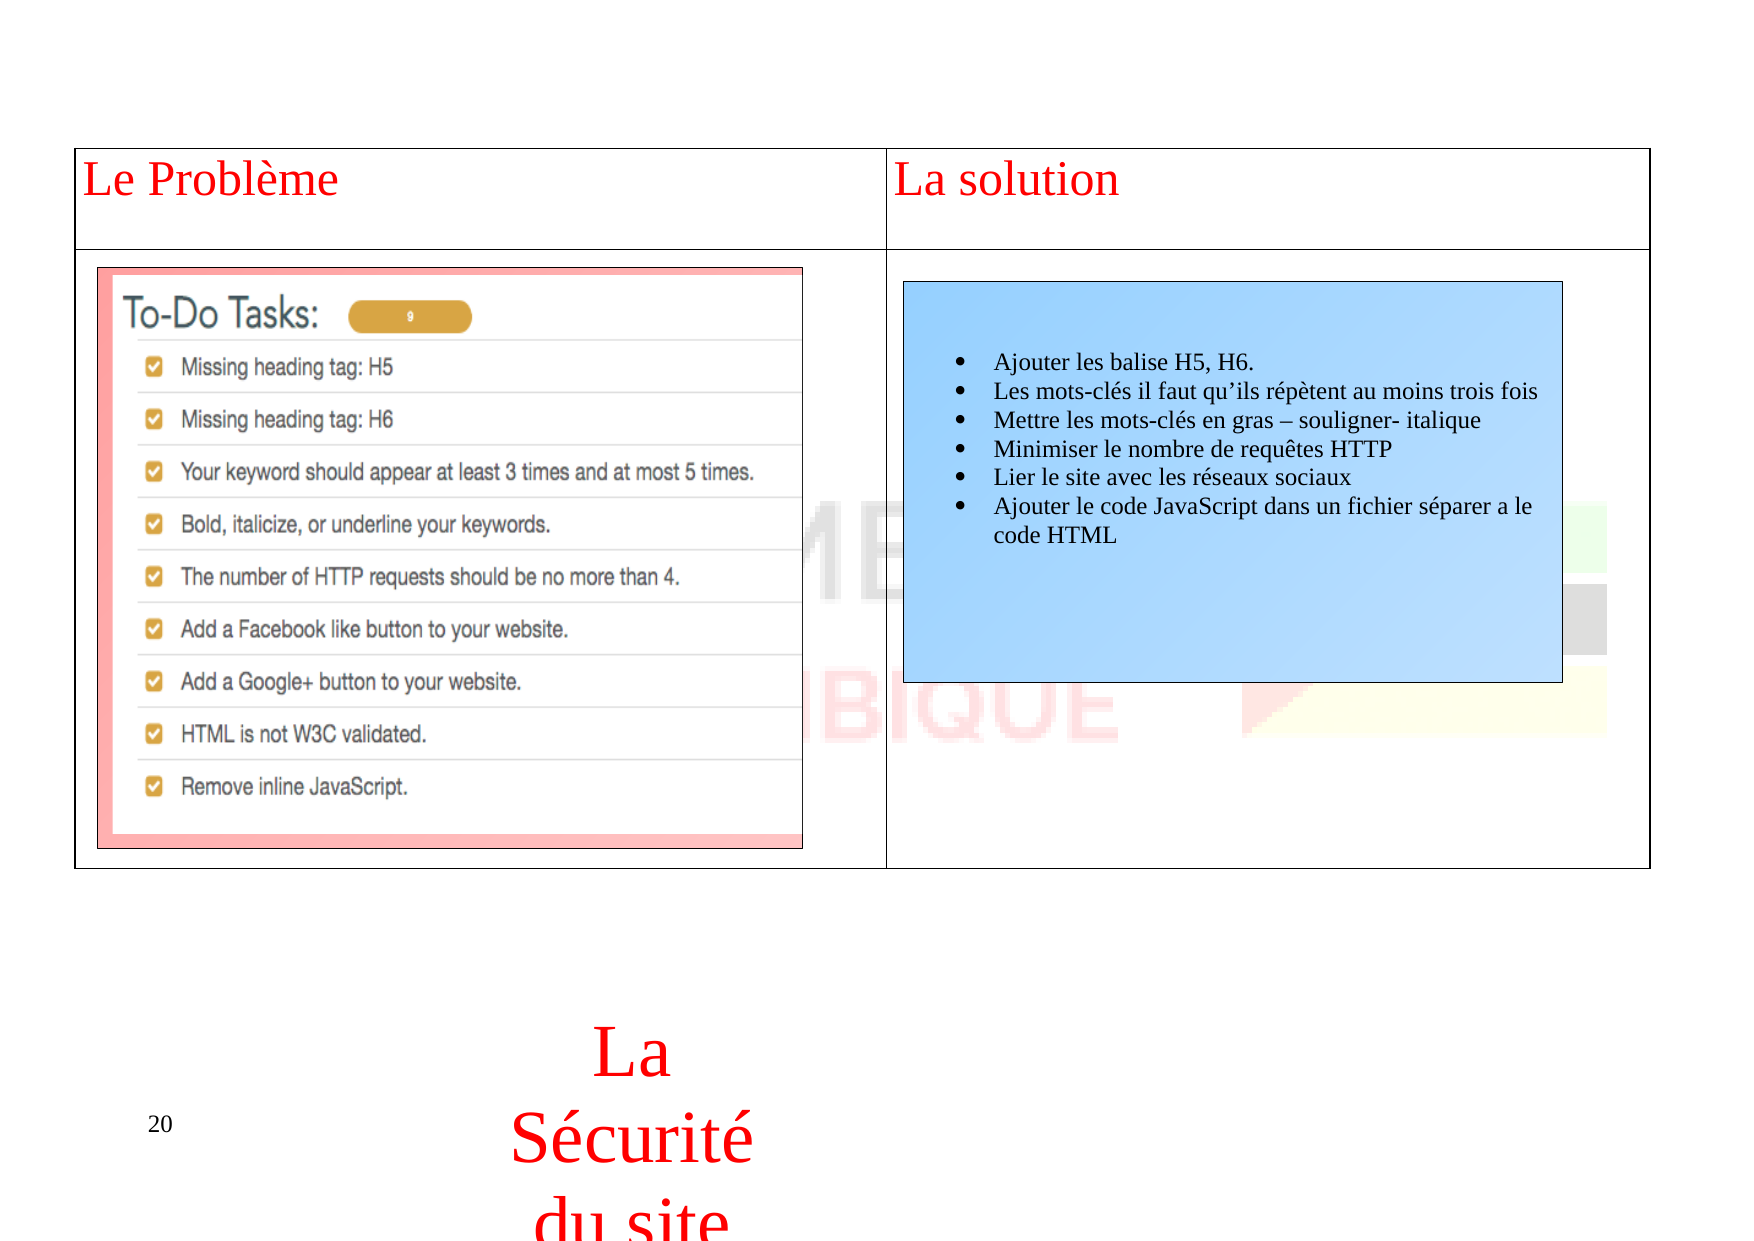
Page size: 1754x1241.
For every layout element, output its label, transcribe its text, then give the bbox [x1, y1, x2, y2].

table_header Le Problème [76, 149, 886, 249]
table_cell [887, 250, 1649, 868]
picture [112, 275, 803, 834]
table_cell [76, 250, 886, 868]
table_header La solution [887, 149, 1649, 249]
